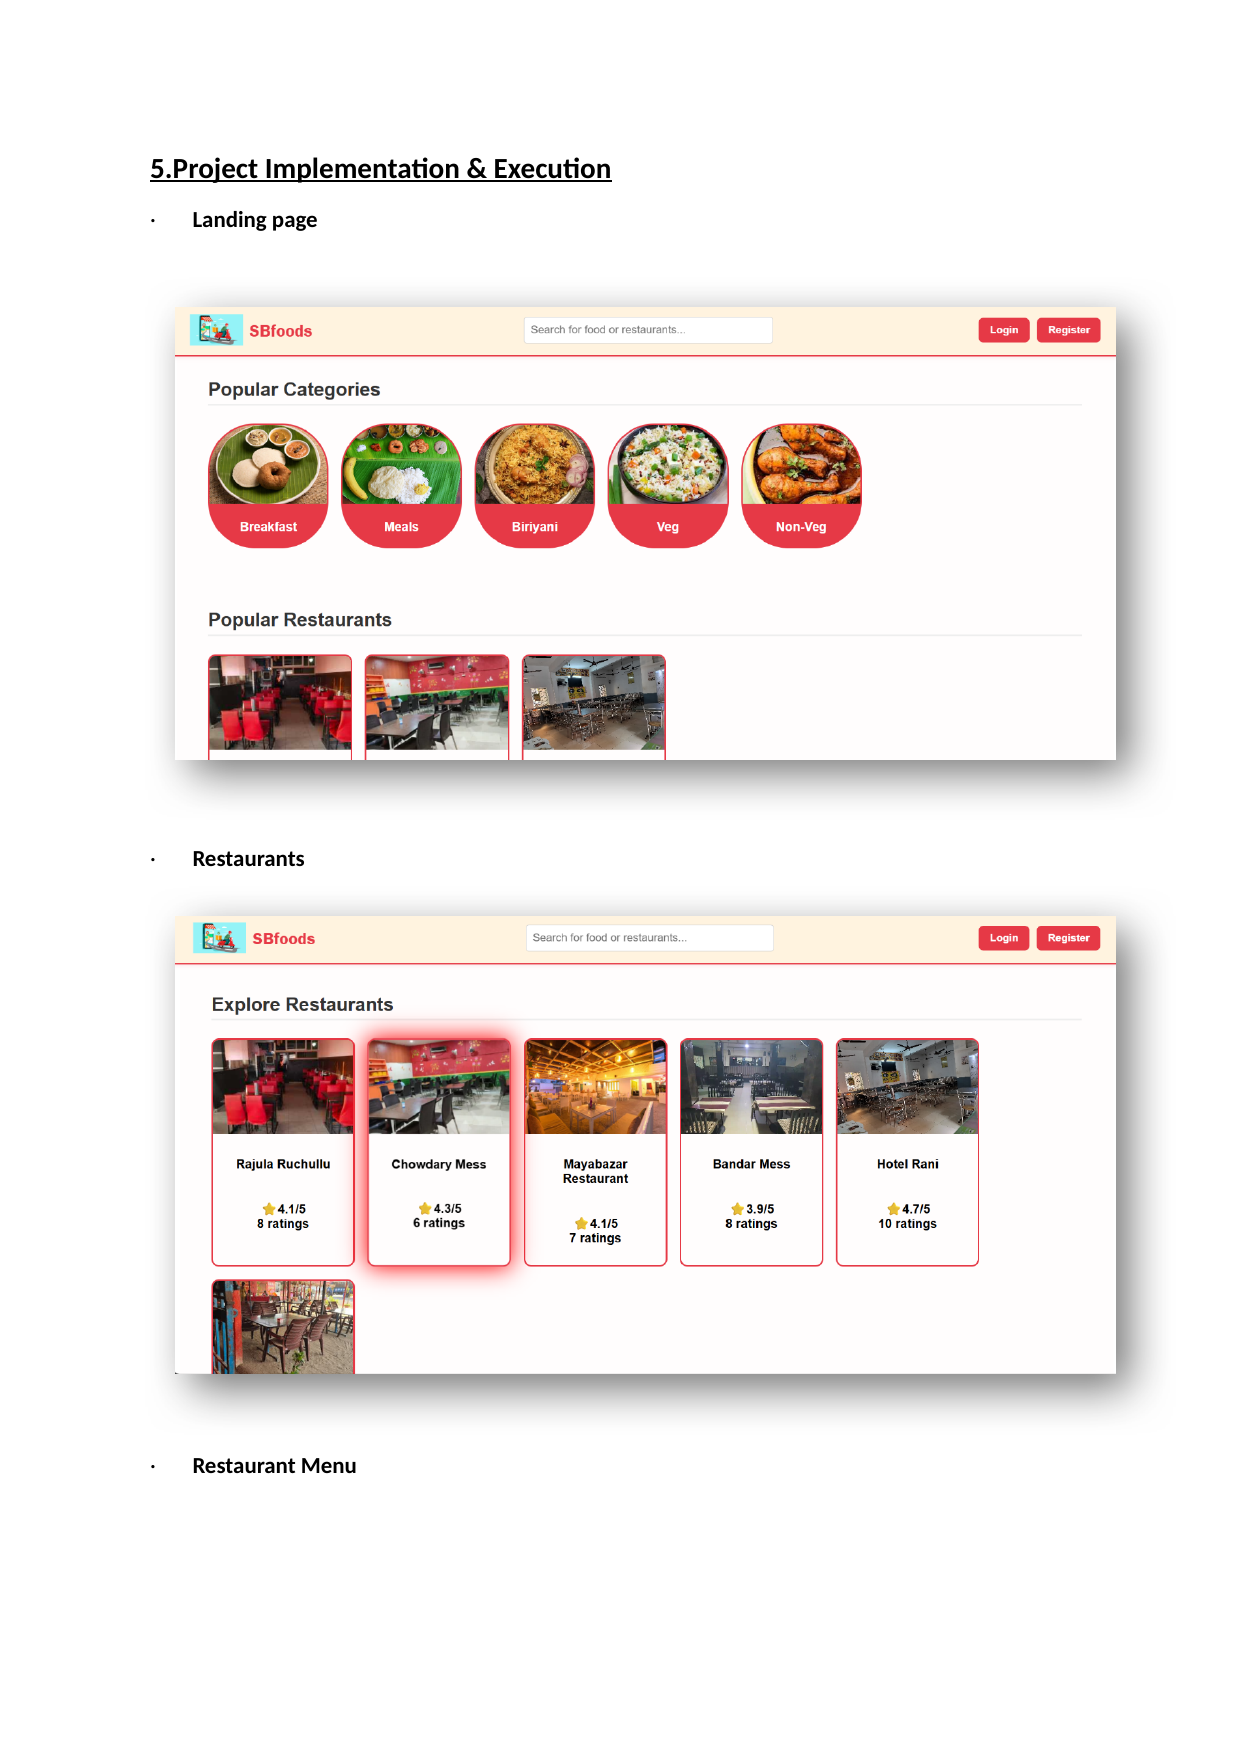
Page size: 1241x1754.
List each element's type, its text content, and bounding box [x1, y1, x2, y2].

picture [175, 307, 1116, 760]
text 5.Project Implementation & Execution [150, 150, 1090, 186]
text · Restaurants [150, 844, 1090, 872]
picture [175, 916, 1116, 1374]
text · Landing page [150, 205, 1090, 233]
text · Restaurant Menu [150, 1451, 1090, 1479]
